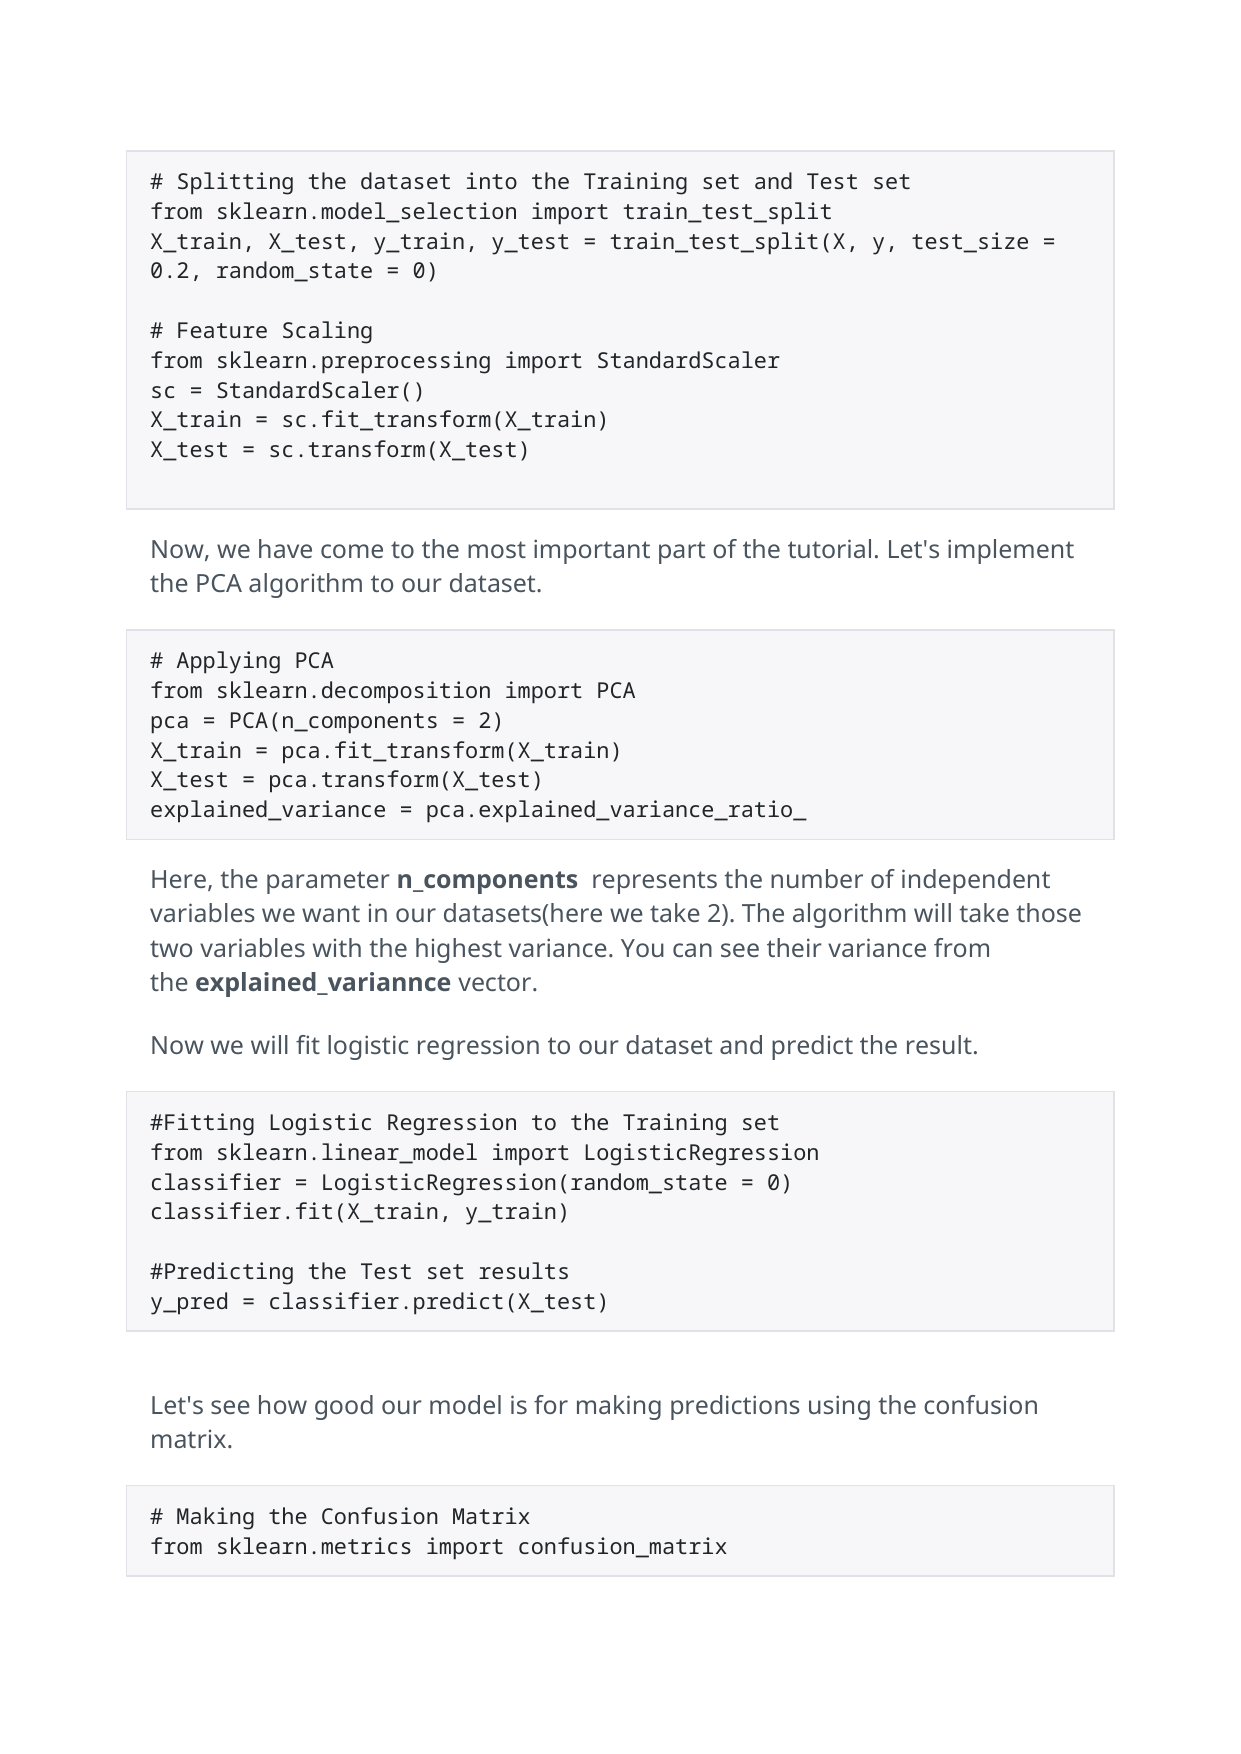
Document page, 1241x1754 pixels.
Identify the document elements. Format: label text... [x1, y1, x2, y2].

text Here, the parameter n_components represents the number of independent variables we want in our datasets(here we take 2). The algorithm will take those two variables with the highest variance. You can see their variance from the explained_variannce vector. [150, 862, 1090, 998]
text # Applying PCA from sklearn.decomposition import PCA pca = PCA(n_components = 2) X_train = pca.fit_transform(X_train) X_test = pca.transform(X_test) explained_variance = pca.explained_variance_ratio_ [127, 631, 1113, 839]
text Let's see how good our model is for making predictions using the confusion matrix. [150, 1353, 1090, 1456]
text Now, we have come to the most important part of the tutorial. Let's implement the PCA algorithm to our dataset. [150, 532, 1090, 600]
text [127, 1486, 1113, 1575]
text #Fitting Logistic Regression to the Training set from sklearn.linear_model import LogisticRegression classifier = LogisticRegression(random_state = 0) classifier.fit(X_train, y_train) #Predicting the Test set results y_pred = classifier.predict(X_test) [127, 1092, 1113, 1330]
text # Splitting the dataset into the Training set and Test set from sklearn.model_selection import train_test_split X_train, X_test, y_train, y_test = train_test_split(X, y, test_size = 0.2, random_state = 0) # Feature Scaling from sklearn.preprocessing import StandardScaler sc = StandardScaler() X_train = sc.fit_transform(X_train) X_test = sc.transform(X_test) [127, 152, 1113, 508]
text Now we will fit logistic regression to our dataset and predict the result. [150, 1027, 1090, 1062]
